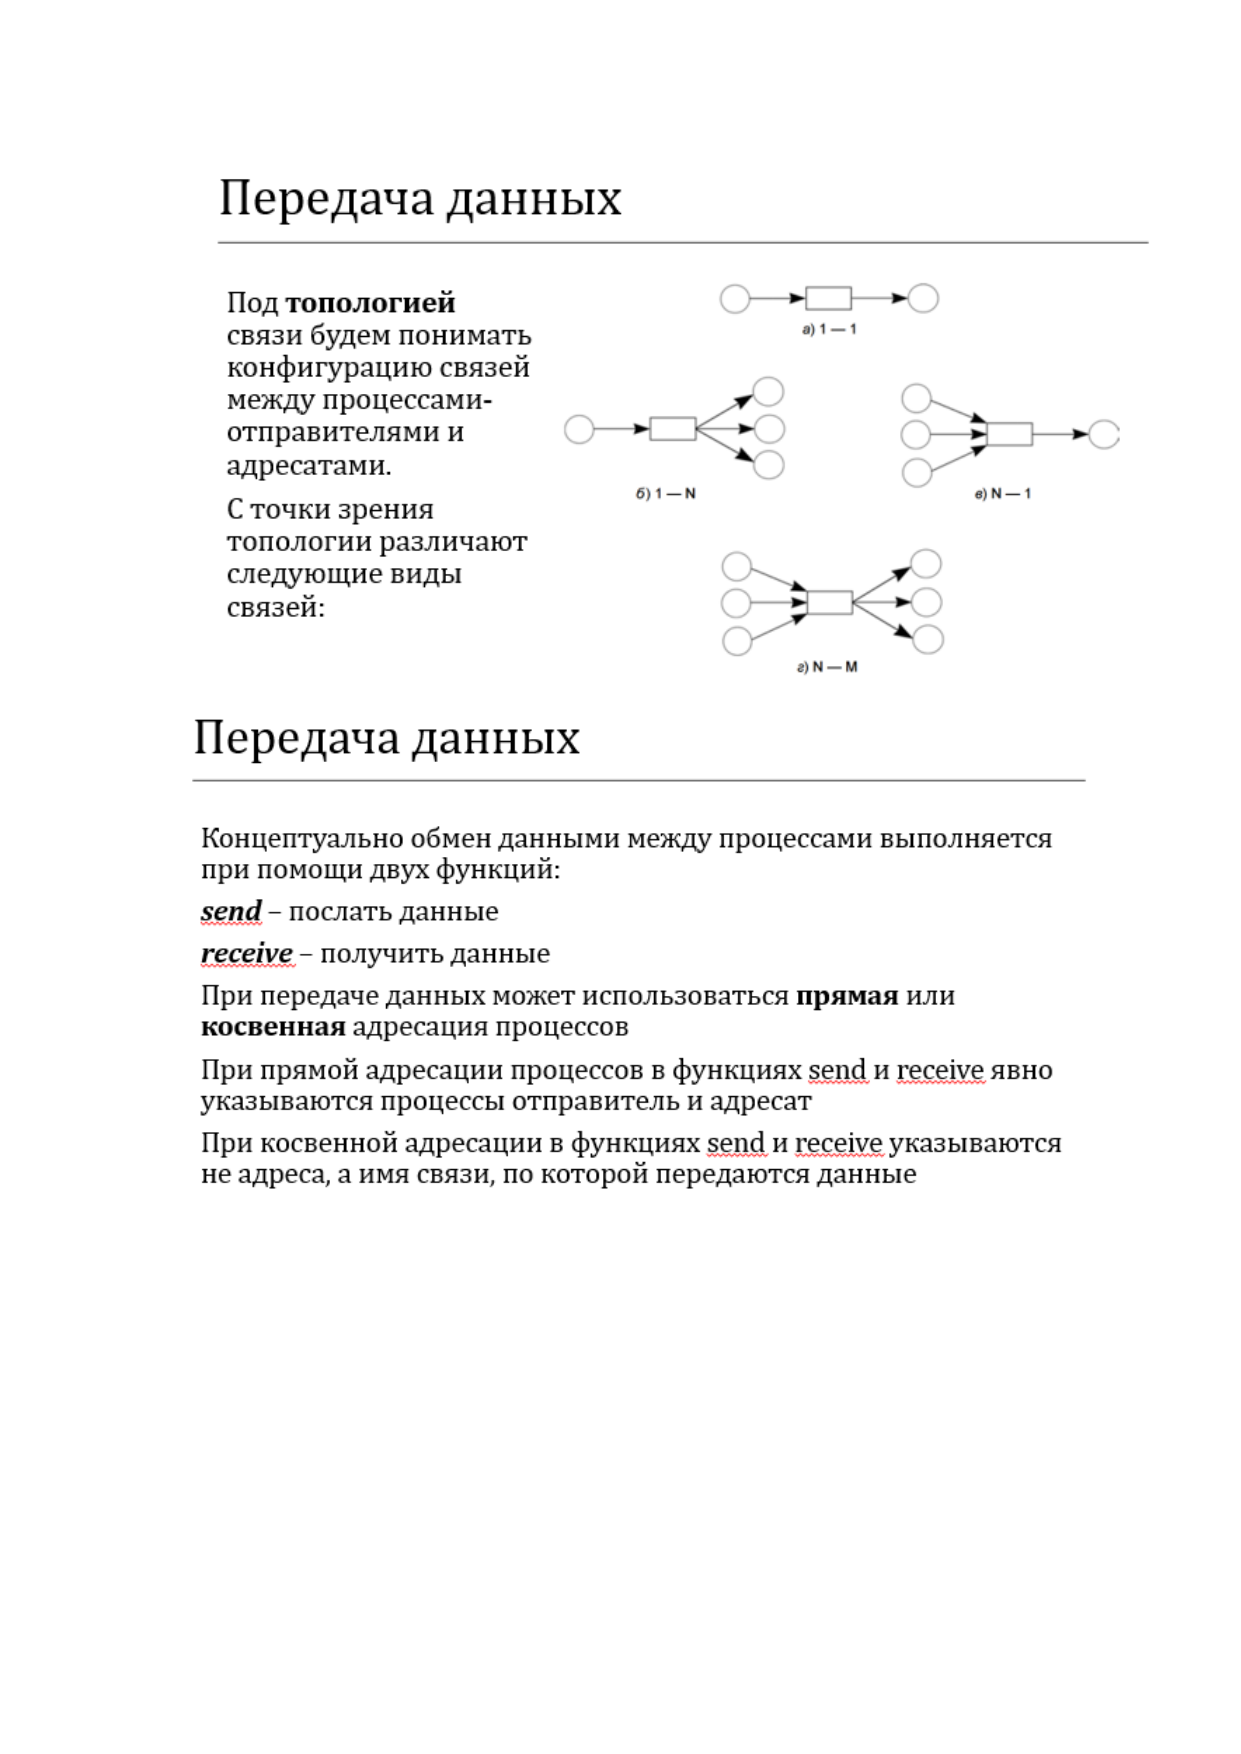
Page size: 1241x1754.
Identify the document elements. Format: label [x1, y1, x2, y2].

picture [177, 118, 1152, 1221]
